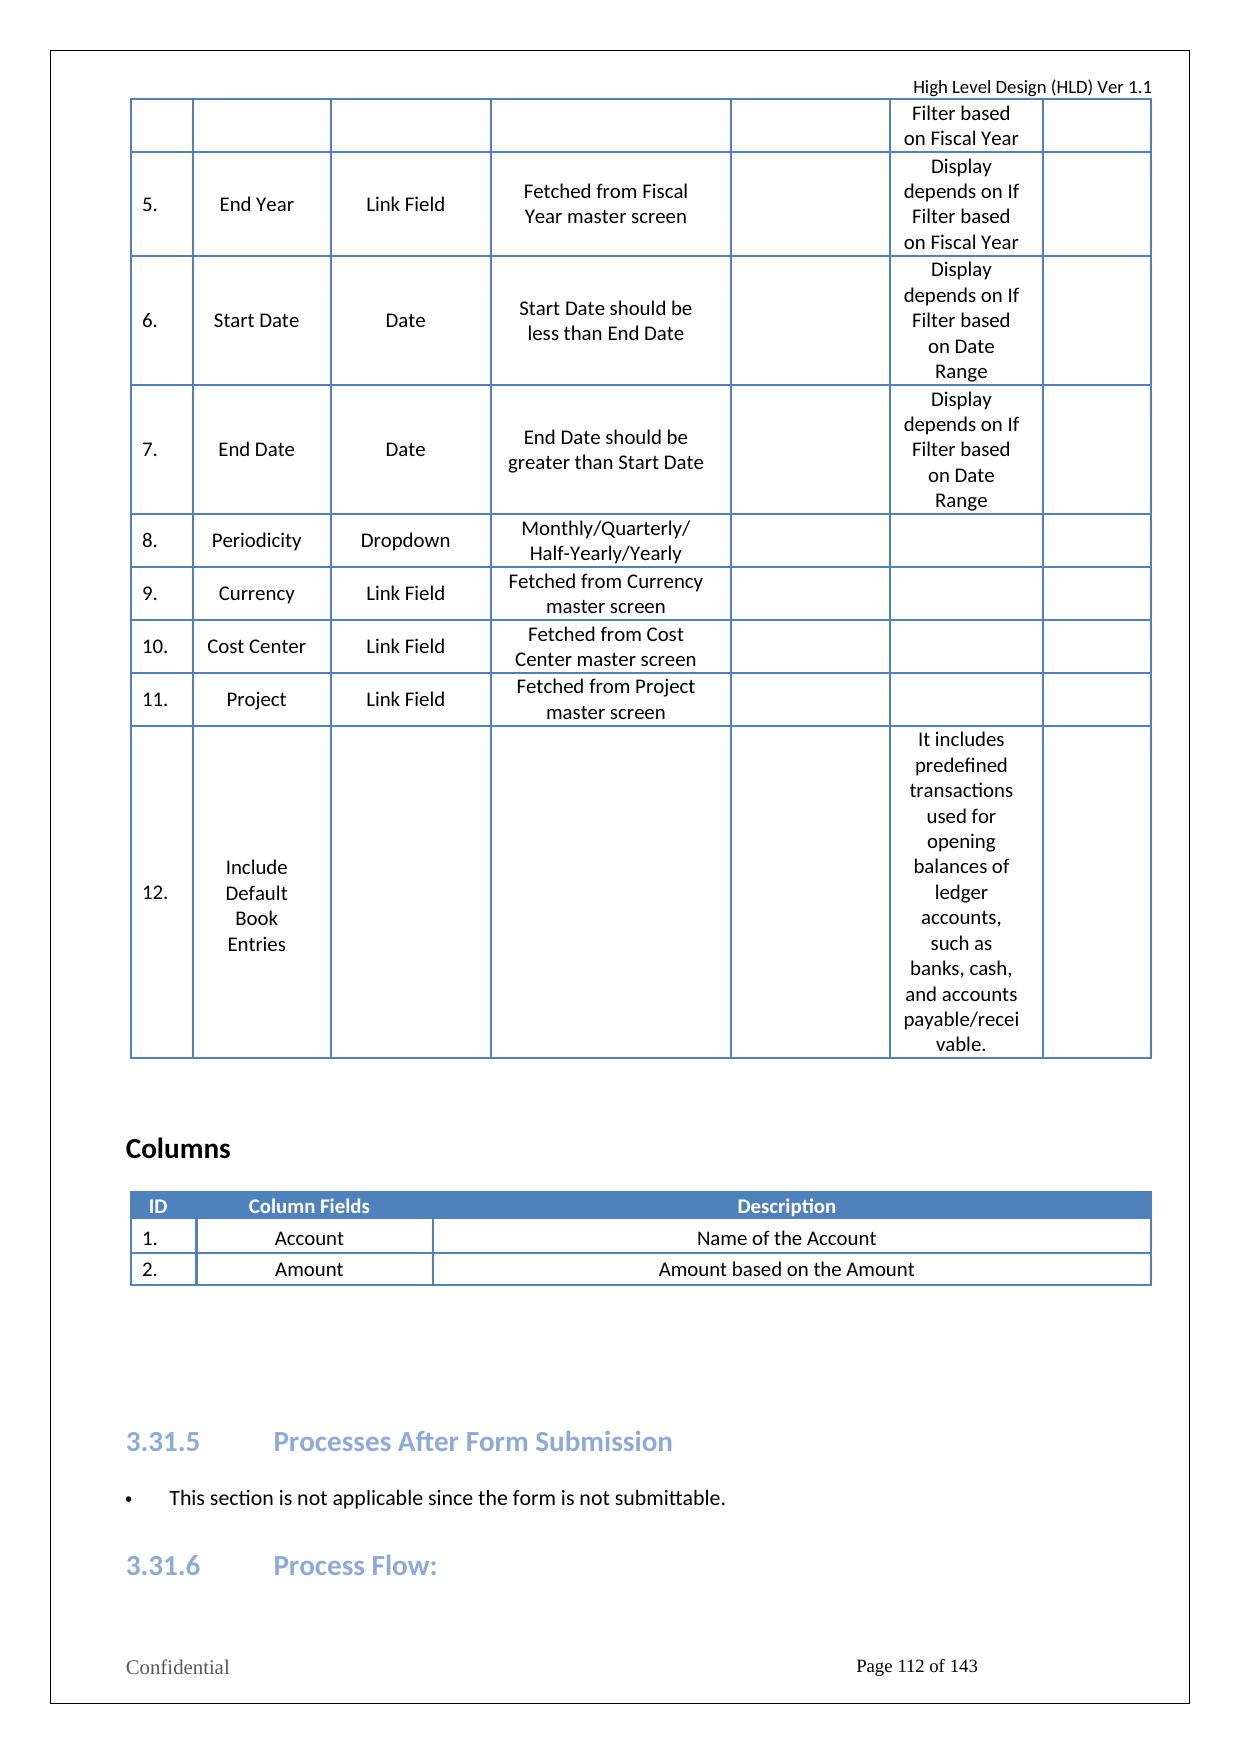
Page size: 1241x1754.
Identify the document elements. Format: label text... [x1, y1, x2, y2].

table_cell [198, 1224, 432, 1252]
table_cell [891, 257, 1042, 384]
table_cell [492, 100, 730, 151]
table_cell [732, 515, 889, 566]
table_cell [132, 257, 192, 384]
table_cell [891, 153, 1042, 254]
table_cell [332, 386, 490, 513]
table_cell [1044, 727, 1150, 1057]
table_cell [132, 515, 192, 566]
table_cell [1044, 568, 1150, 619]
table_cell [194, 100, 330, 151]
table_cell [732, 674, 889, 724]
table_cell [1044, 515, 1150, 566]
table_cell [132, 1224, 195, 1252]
list This section is not applicable since the form is not submittable. [126, 1484, 1156, 1511]
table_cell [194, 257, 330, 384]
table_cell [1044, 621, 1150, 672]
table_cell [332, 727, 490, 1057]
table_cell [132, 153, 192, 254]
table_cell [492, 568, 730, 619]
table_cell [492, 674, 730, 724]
subtitle Process Flow: [126, 1547, 1156, 1582]
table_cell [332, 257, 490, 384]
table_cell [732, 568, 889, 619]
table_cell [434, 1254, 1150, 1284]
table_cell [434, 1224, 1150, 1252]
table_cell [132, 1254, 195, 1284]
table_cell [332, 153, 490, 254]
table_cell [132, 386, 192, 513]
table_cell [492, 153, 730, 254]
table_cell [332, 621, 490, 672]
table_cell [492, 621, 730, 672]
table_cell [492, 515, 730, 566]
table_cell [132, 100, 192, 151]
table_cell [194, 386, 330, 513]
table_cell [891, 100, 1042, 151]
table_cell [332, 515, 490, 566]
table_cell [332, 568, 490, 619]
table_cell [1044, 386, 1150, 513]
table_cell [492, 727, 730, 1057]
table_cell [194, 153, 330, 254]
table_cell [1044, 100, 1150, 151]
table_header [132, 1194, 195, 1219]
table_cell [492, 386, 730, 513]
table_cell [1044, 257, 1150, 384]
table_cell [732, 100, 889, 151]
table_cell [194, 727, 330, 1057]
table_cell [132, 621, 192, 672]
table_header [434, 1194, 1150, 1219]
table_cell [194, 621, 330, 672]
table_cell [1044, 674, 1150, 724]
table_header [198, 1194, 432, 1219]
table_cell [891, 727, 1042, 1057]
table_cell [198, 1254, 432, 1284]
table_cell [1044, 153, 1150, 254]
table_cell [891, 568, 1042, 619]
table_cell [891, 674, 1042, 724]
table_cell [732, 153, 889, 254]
text Columns [126, 1130, 1156, 1166]
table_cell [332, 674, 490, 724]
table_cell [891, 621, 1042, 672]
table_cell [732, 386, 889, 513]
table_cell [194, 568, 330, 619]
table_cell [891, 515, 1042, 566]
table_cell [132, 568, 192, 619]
subtitle Processes After Form Submission [126, 1423, 1156, 1459]
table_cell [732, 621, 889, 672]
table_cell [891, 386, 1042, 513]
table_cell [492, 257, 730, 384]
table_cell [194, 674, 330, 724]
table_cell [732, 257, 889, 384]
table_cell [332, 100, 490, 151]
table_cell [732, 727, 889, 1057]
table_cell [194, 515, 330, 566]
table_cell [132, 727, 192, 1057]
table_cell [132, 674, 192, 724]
